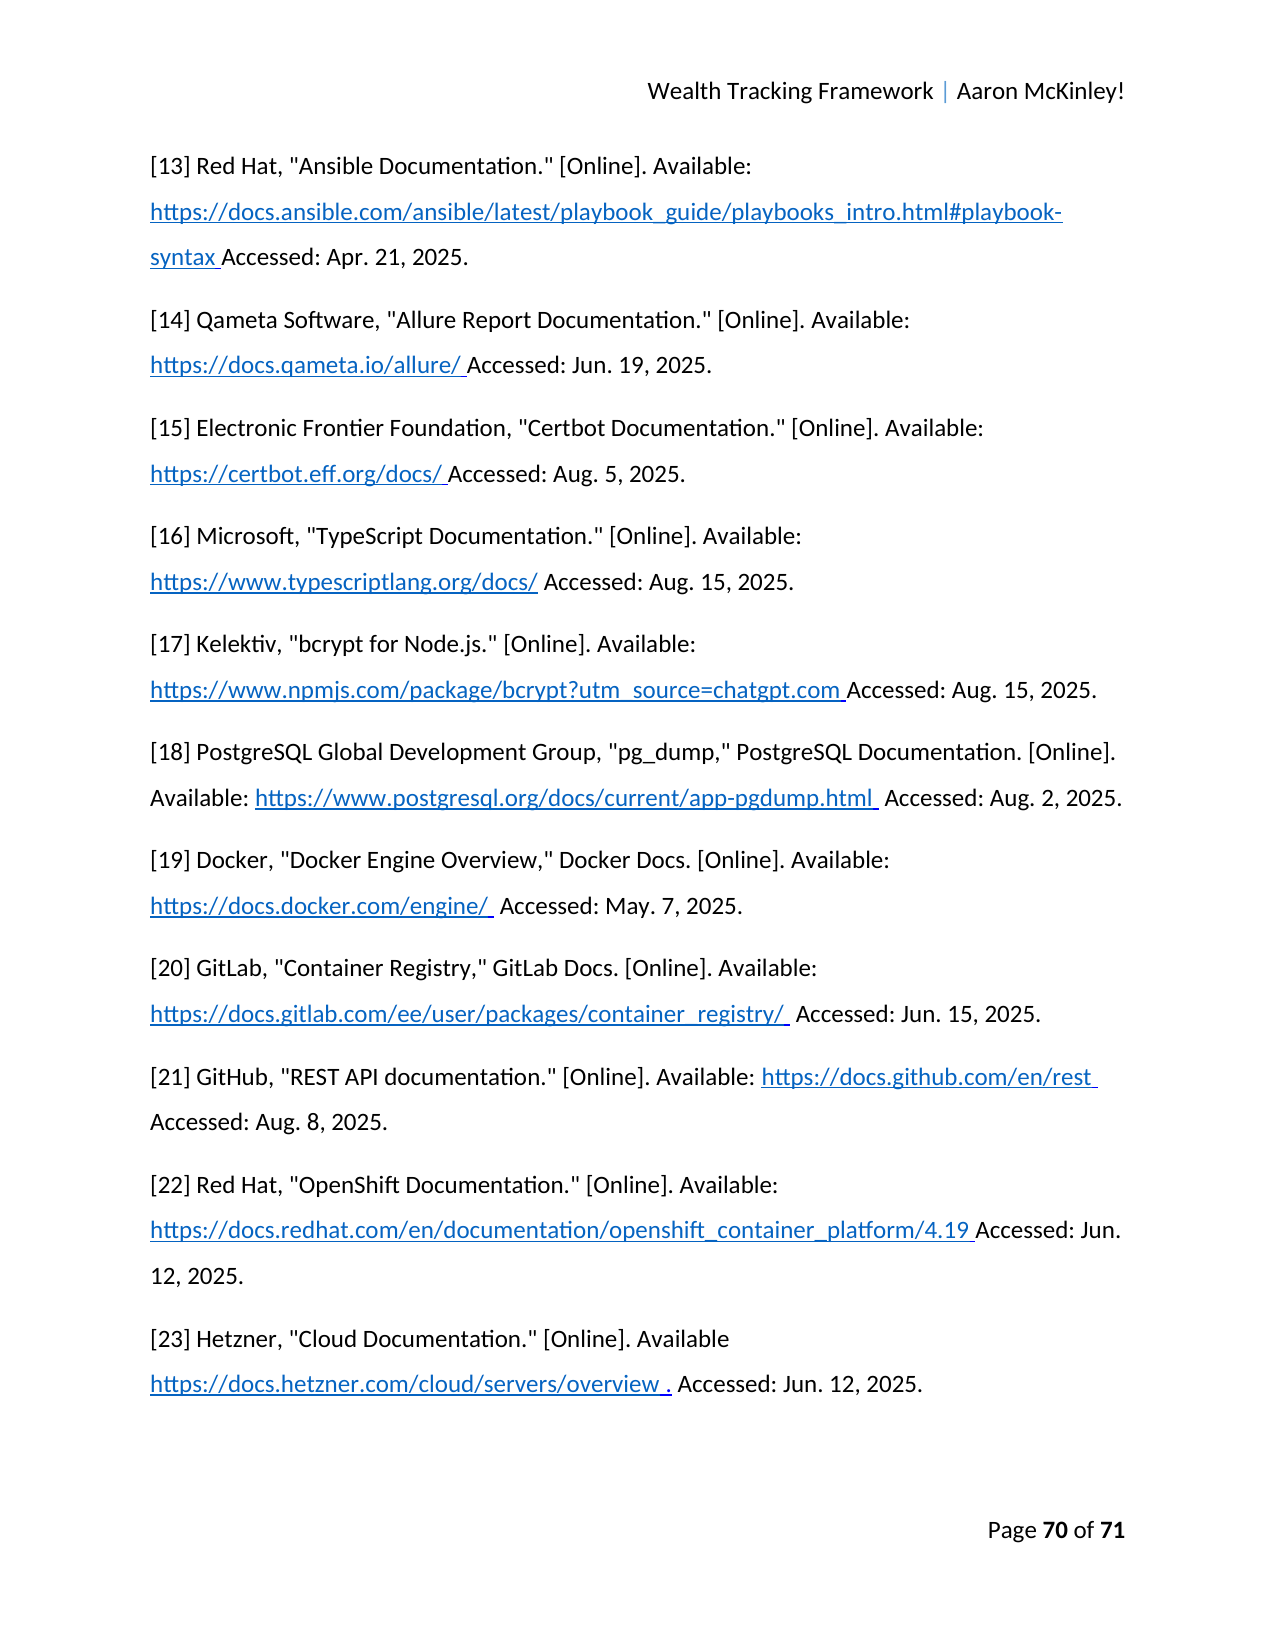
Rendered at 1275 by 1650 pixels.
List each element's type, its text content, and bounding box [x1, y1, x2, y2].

text [22] Red Hat, "OpenShift Documentation." [Online]. Available: https://docs.redhat.com/en/documentation/openshift_container_platform/4.19 Accessed: Jun. 12, 2025. [150, 1169, 1125, 1291]
text [15] Electronic Frontier Foundation, "Certbot Documentation." [Online]. Available: https://certbot.eff.org/docs/ Accessed: Aug. 5, 2025. [150, 412, 1125, 488]
text [13] Red Hat, "Ansible Documentation." [Online]. Available: https://docs.ansible.com/ansible/latest/playbook_guide/playbooks_intro.html#playbook-syntax Accessed: Apr. 21, 2025. [150, 150, 1125, 272]
text [23] Hetzner, "Cloud Documentation." [Online]. Available https://docs.hetzner.com/cloud/servers/overview . Accessed: Jun. 12, 2025. [150, 1323, 1125, 1399]
text [16] Microsoft, "TypeScript Documentation." [Online]. Available: https://www.typescriptlang.org/docs/ Accessed: Aug. 15, 2025. [150, 520, 1125, 596]
text [18] PostgreSQL Global Development Group, "pg_dump," PostgreSQL Documentation. [Online]. Available: https://www.postgresql.org/docs/current/app-pgdump.html Accessed: Aug. 2, 2025. [150, 736, 1125, 813]
text [21] GitHub, "REST API documentation." [Online]. Available: https://docs.github.com/en/rest Accessed: Aug. 8, 2025. [150, 1061, 1125, 1137]
text [14] Qameta Software, "Allure Report Documentation." [Online]. Available: https://docs.qameta.io/allure/ Accessed: Jun. 19, 2025. [150, 304, 1125, 380]
text [19] Docker, "Docker Engine Overview," Docker Docs. [Online]. Available: https://docs.docker.com/engine/ Accessed: May. 7, 2025. [150, 844, 1125, 921]
text [20] GitLab, "Container Registry," GitLab Docs. [Online]. Available: https://docs.gitlab.com/ee/user/packages/container_registry/ Accessed: Jun. 15, 2025. [150, 953, 1125, 1029]
text [17] Kelektiv, "bcrypt for Node.js." [Online]. Available: https://www.npmjs.com/package/bcrypt?utm_source=chatgpt.com Accessed: Aug. 15, 2025. [150, 628, 1125, 704]
